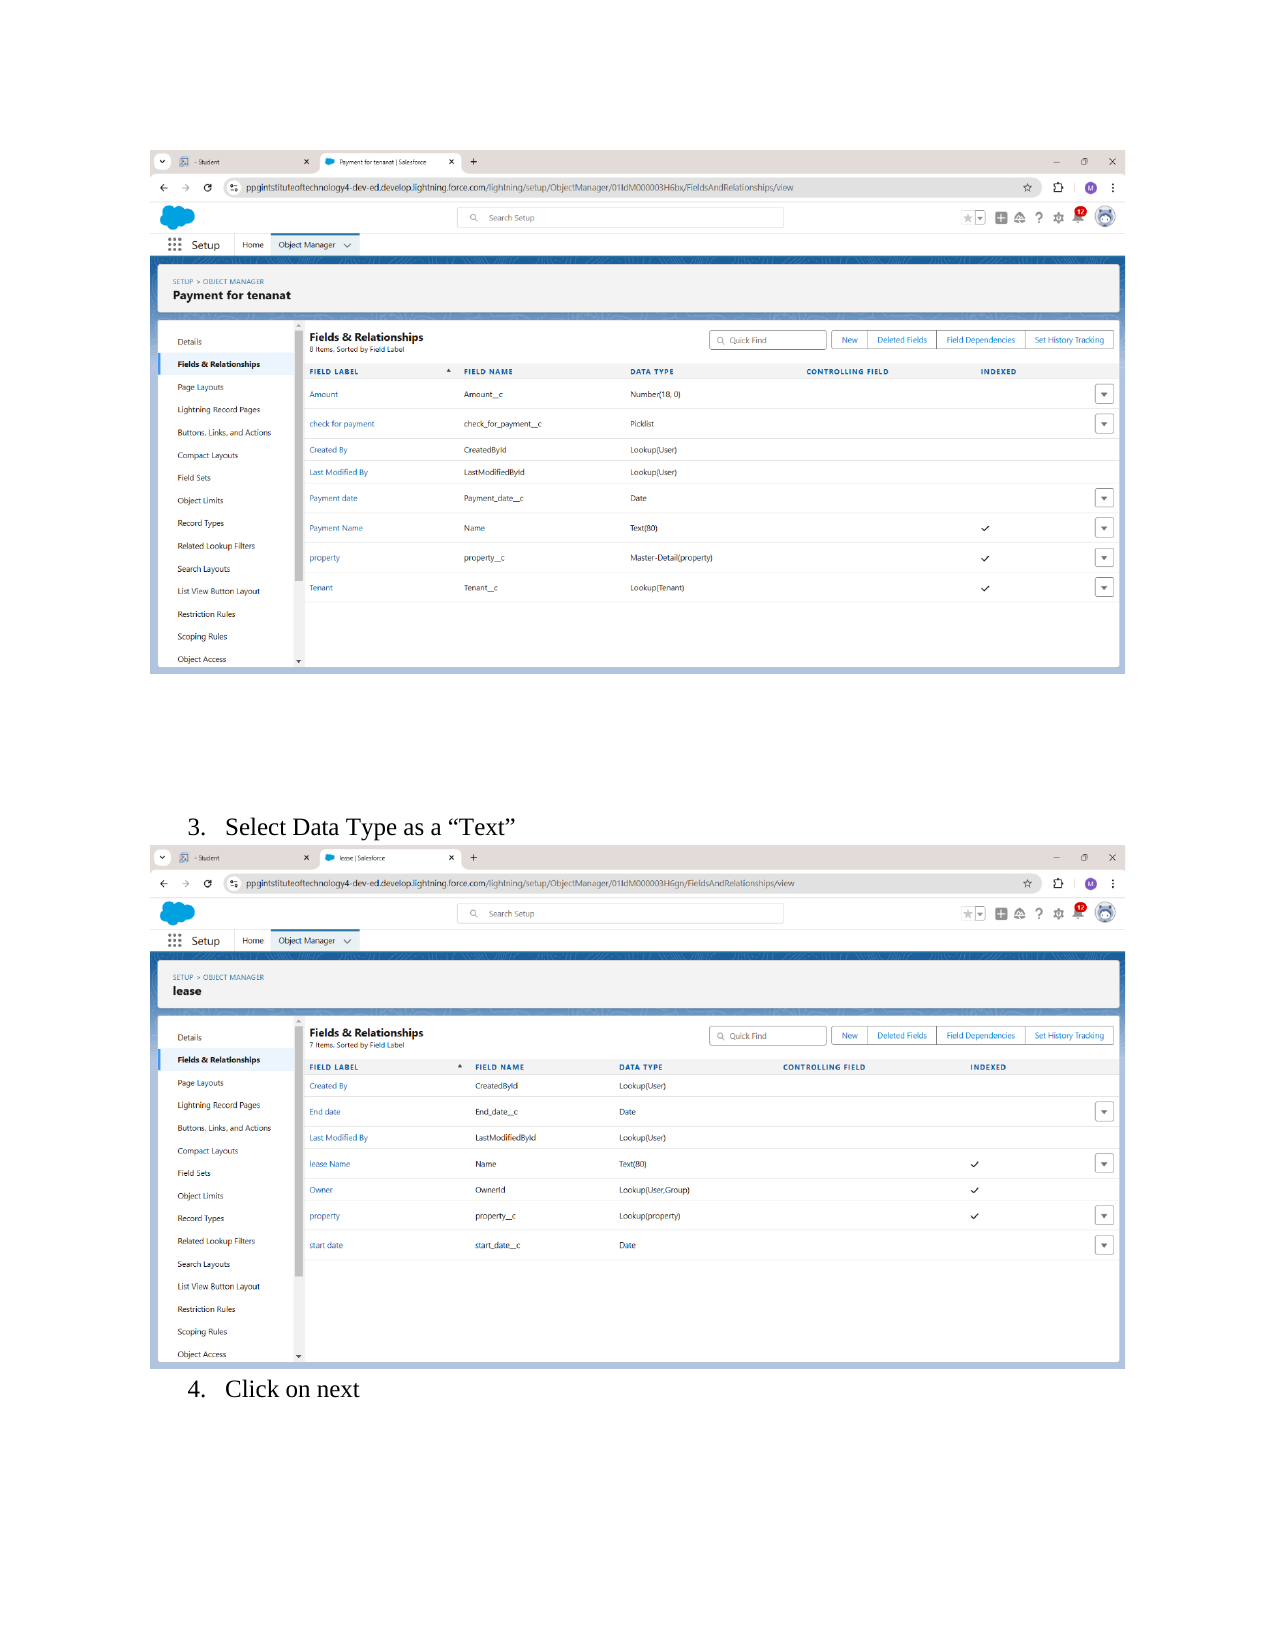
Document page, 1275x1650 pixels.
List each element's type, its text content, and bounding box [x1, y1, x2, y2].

picture [150, 150, 1125, 674]
list Click on next [187, 1374, 1125, 1403]
list Select Data Type as a “Text” [187, 812, 1125, 841]
picture [150, 845, 1125, 1369]
